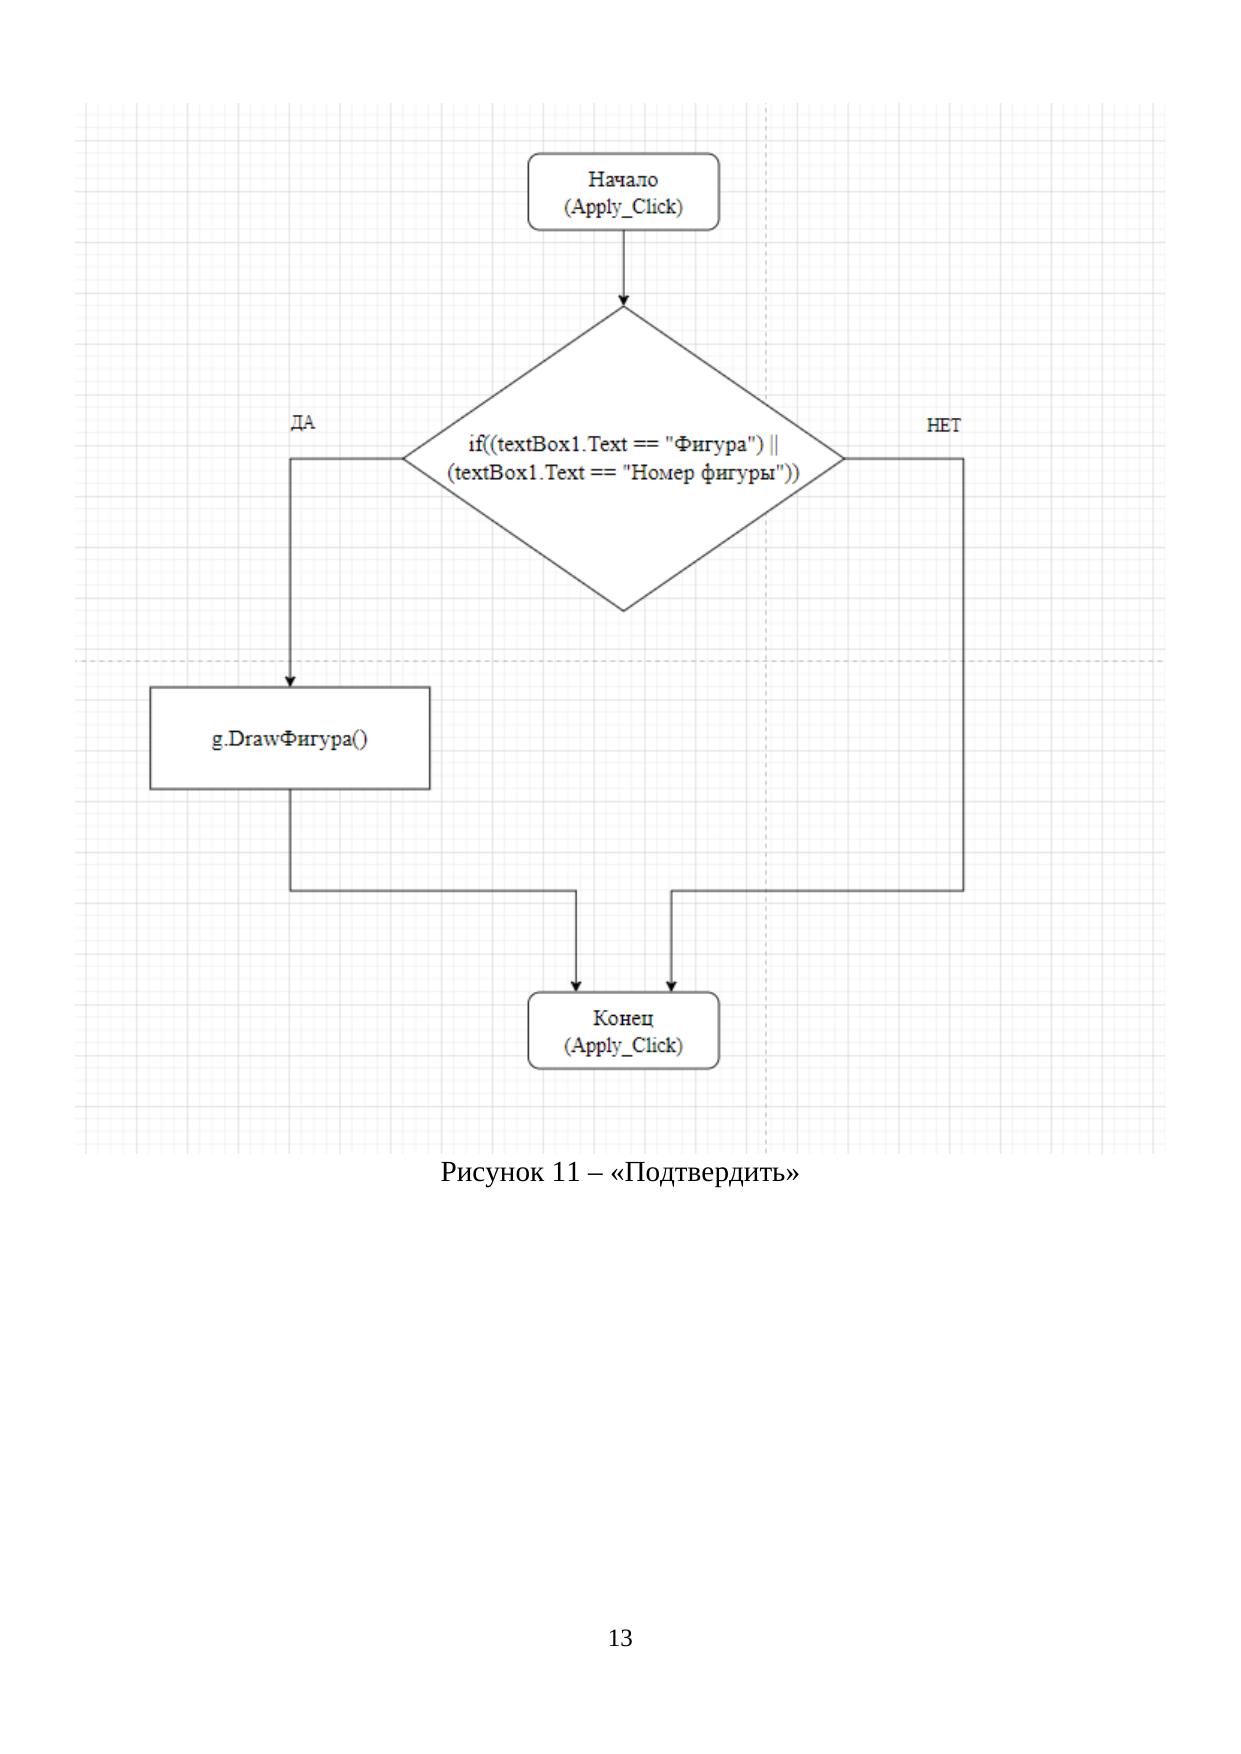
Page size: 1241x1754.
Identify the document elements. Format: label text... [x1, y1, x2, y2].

picture [75, 103, 1166, 1154]
text Рисунок 11 – «Подтвердить» [75, 1154, 1165, 1187]
